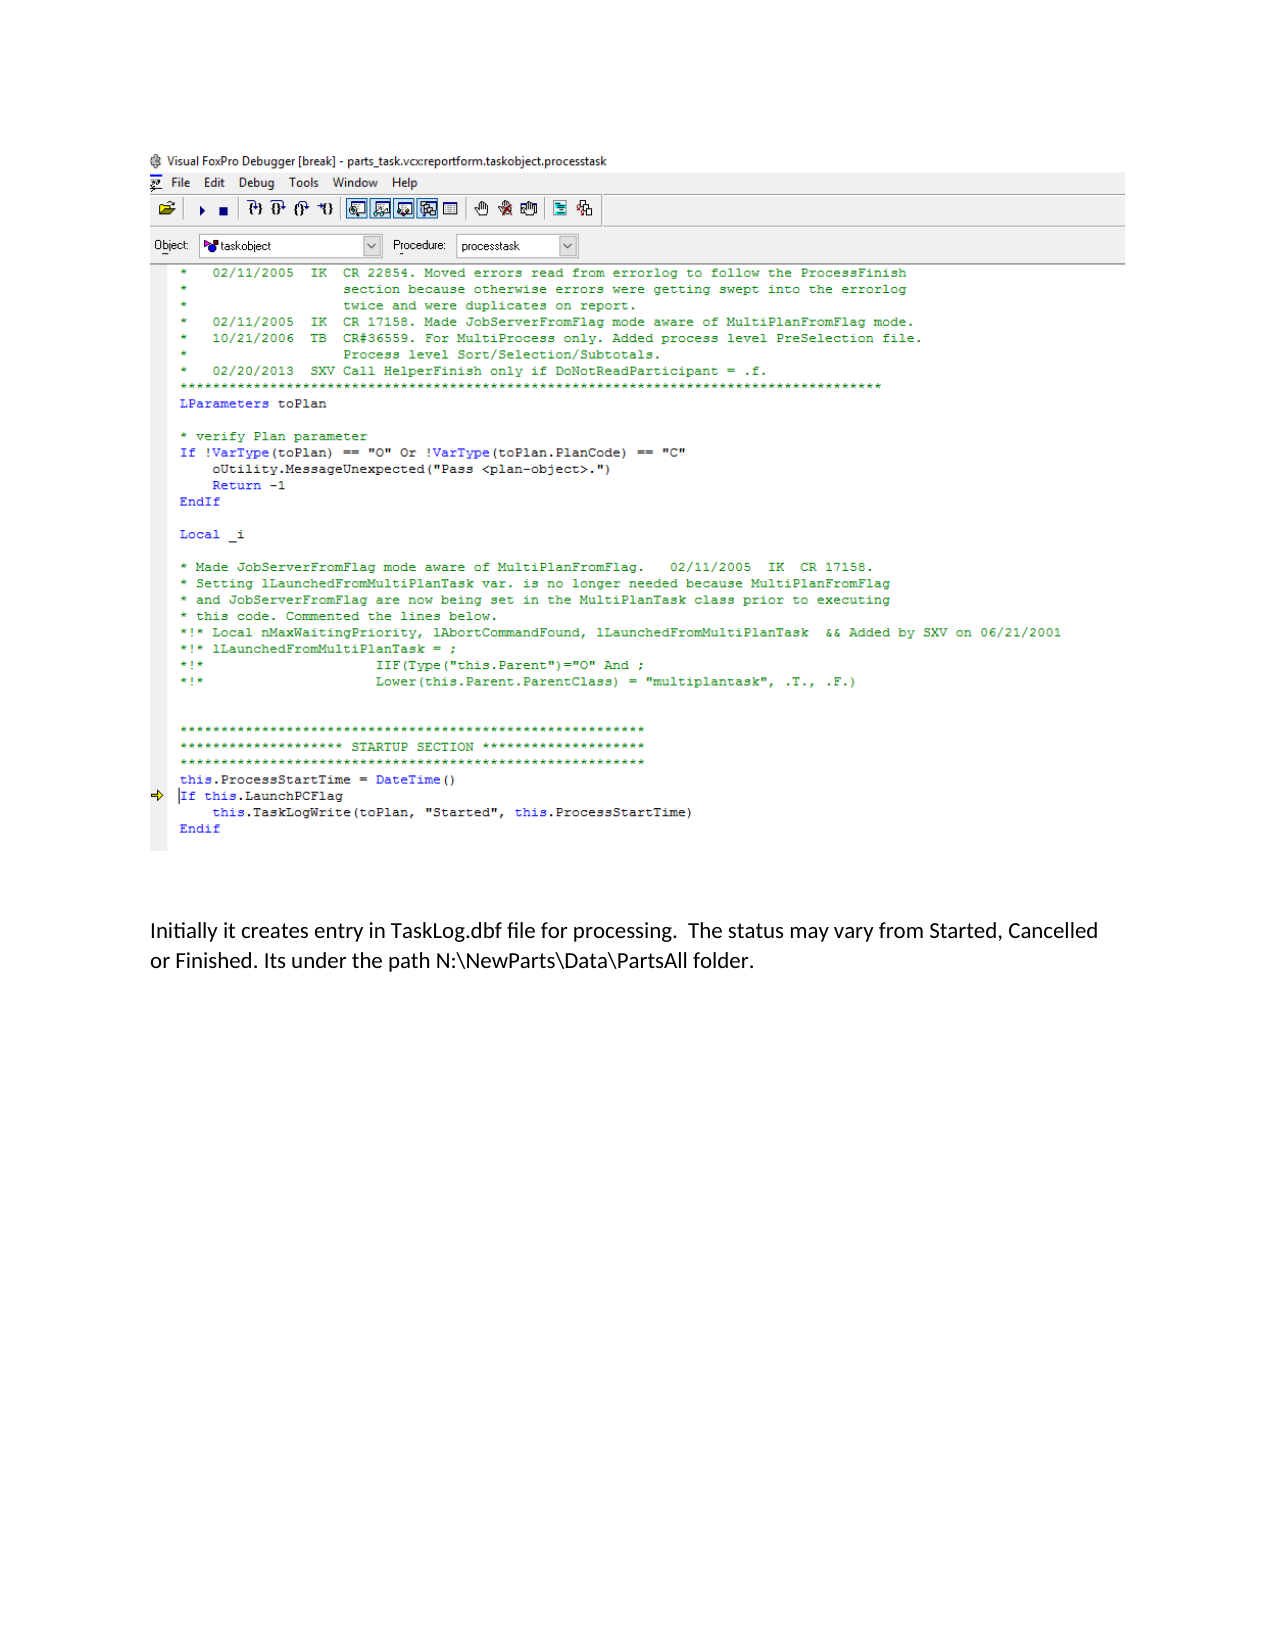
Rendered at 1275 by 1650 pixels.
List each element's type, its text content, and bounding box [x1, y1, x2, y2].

picture [150, 150, 1125, 851]
text Initially it creates entry in TaskLog.dbf file for processing. The status may vary from Started, Cancelled or Finished. Its under the path N:\NewParts\Data\PartsAll folder. [150, 916, 1125, 974]
